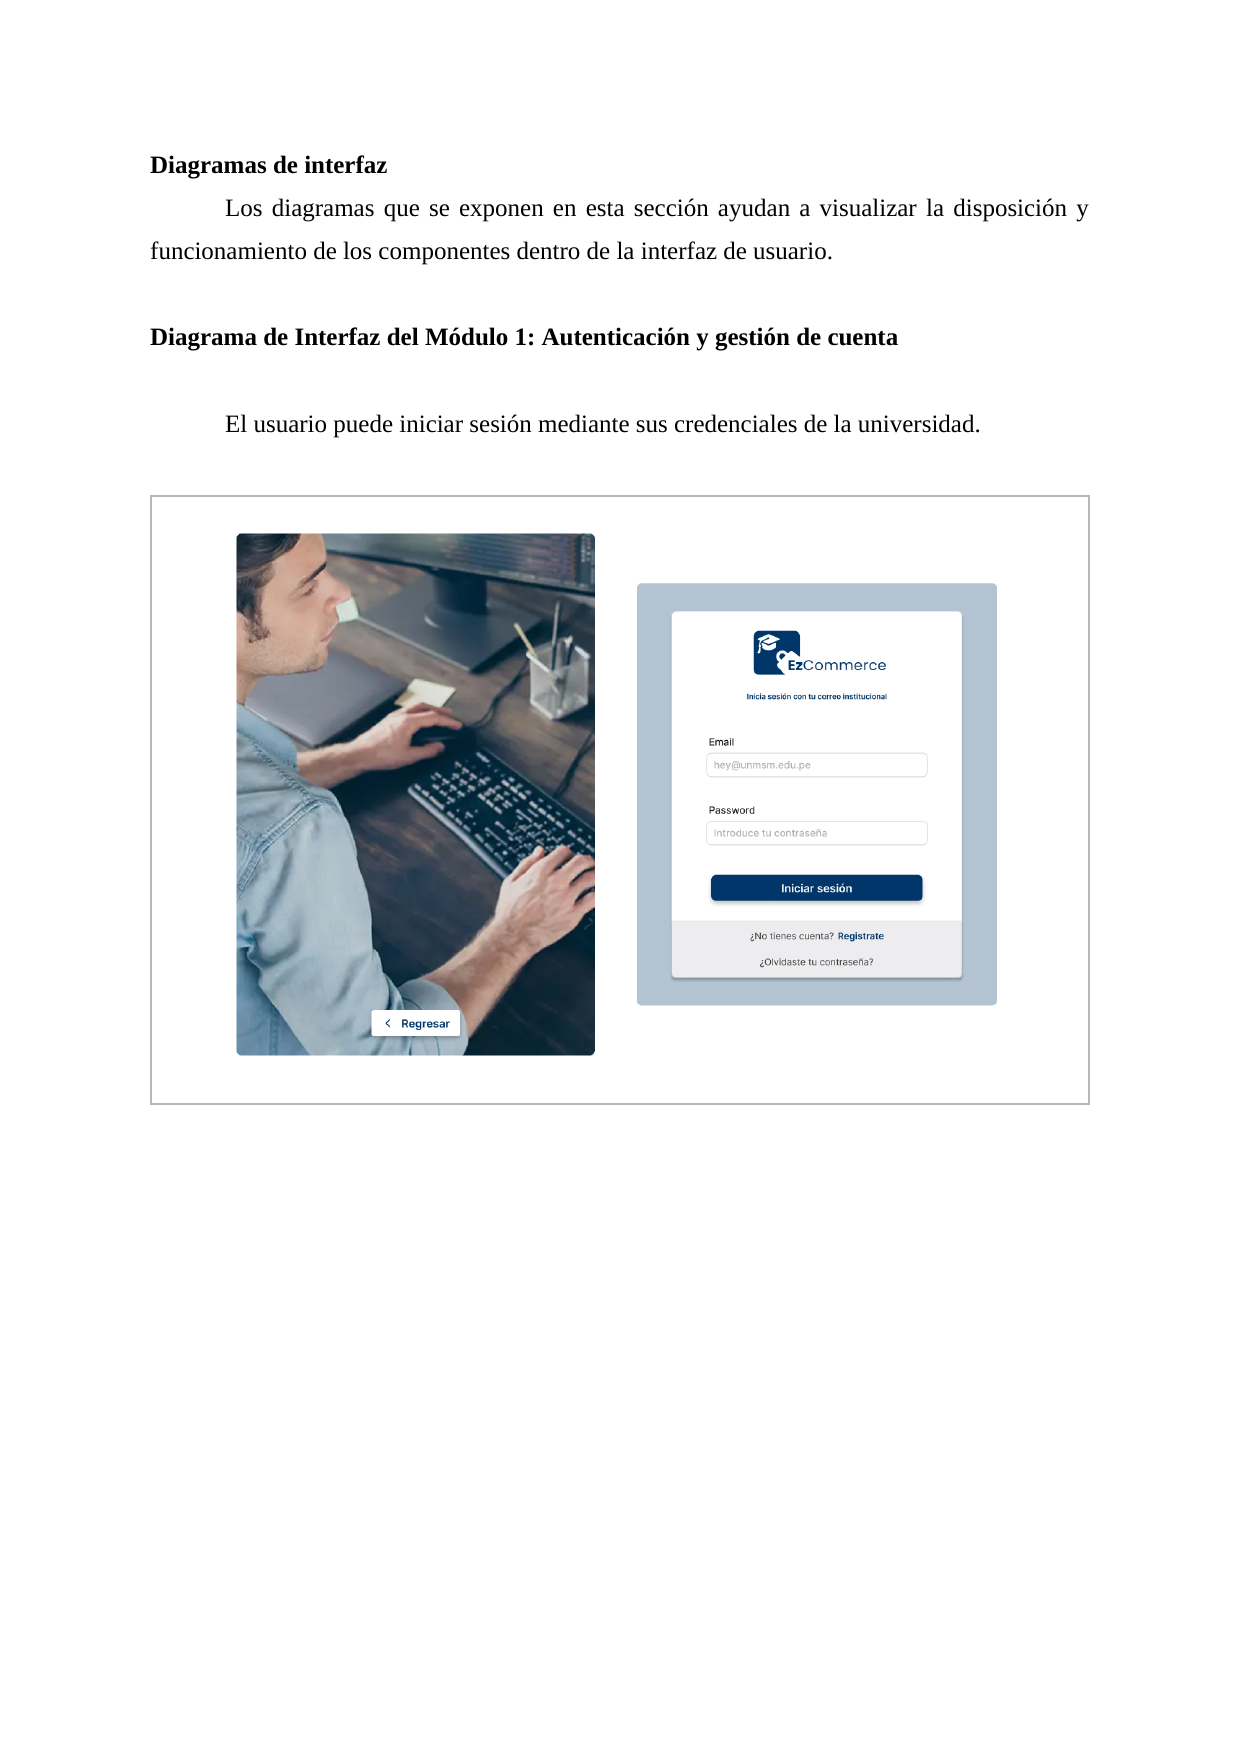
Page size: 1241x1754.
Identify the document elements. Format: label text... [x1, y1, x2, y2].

subtitle Diagramas de interfaz [150, 150, 1090, 179]
text Los diagramas que se exponen en esta sección ayudan a visualizar la disposición y funcionamiento de los componentes dentro de la interfaz de usuario. [150, 193, 1090, 265]
subtitle Diagrama de Interfaz del Módulo 1: Autenticación y gestión de cuenta [150, 322, 1090, 351]
text El usuario puede iniciar sesión mediante sus credenciales de la universidad. [150, 409, 1090, 437]
picture [152, 497, 1088, 1103]
